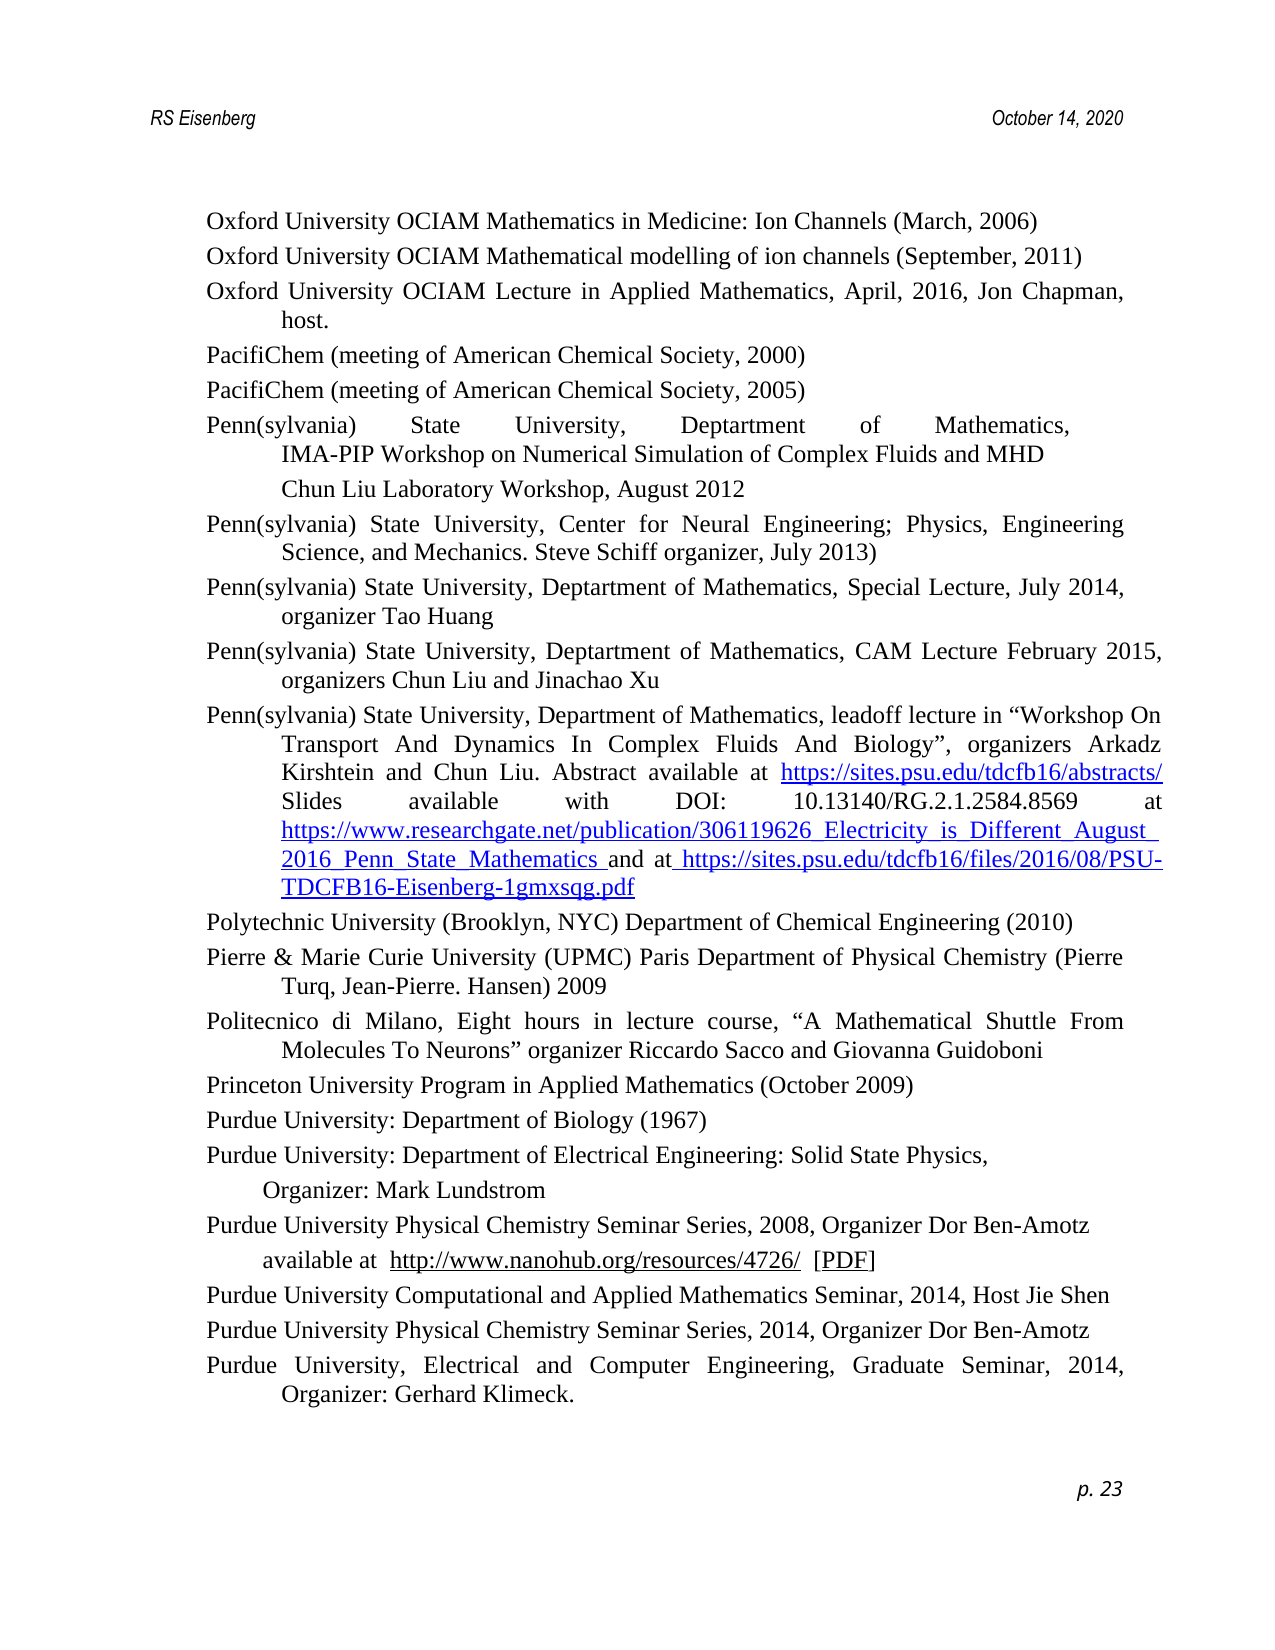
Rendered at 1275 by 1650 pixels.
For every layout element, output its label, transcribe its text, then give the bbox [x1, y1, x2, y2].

text available at http://www.nanohub.org/resources/4726/ [PDF] [206, 1245, 1125, 1274]
text Purdue University Physical Chemistry Seminar Series, 2014, Organizer Dor Ben-Amotz [206, 1315, 1125, 1344]
text Politecnico di Milano, Eight hours in lecture course, “A Mathematical Shuttle From Molecules To Neurons” organizer Riccardo Sacco and Giovanna Guidoboni [206, 1006, 1125, 1064]
text Oxford University OCIAM Mathematical modelling of ion channels (September, 2011) [206, 241, 1125, 270]
text Purdue University: Department of Electrical Engineering: Solid State Physics, [206, 1140, 1125, 1169]
text Polytechnic University (Brooklyn, NYC) Department of Chemical Engineering (2010) [206, 907, 1125, 936]
text Organizer: Mark Lundstrom [206, 1175, 1125, 1204]
text Purdue University Physical Chemistry Seminar Series, 2008, Organizer Dor Ben-Amotz [206, 1210, 1125, 1239]
text Purdue University Computational and Applied Mathematics Seminar, 2014, Host Jie Shen [206, 1280, 1125, 1309]
text Penn(sylvania) State University, Deptartment of Mathematics, Special Lecture, July 2014, organizer Tao Huang [206, 572, 1125, 630]
text PacifiChem (meeting of American Chemical Society, 2000) [206, 340, 1125, 369]
text Pierre & Marie Curie University (UPMC) Paris Department of Physical Chemistry (Pierre Turq, Jean-Pierre. Hansen) 2009 [206, 942, 1125, 1000]
text PacifiChem (meeting of American Chemical Society, 2005) [206, 375, 1125, 404]
text Princeton University Program in Applied Mathematics (October 2009) [206, 1070, 1125, 1099]
text Chun Liu Laboratory Workshop, August 2012 [206, 474, 1125, 502]
text Penn(sylvania) State University, Deptartment of Mathematics, CAM Lecture February 2015, organizers Chun Liu and Jinachao Xu [206, 636, 1162, 694]
text Penn(sylvania) State University, Center for Neural Engineering; Physics, Engineering Science, and Mechanics. Steve Schiff organizer, July 2013) [206, 509, 1125, 566]
text Penn(sylvania) State University, Deptartment of Mathematics, IMA-PIP Workshop on Numerical Simulation of Complex Fluids and MHD [206, 410, 1125, 467]
text Purdue University, Electrical and Computer Engineering, Graduate Seminar, 2014, Organizer: Gerhard Klimeck. [206, 1350, 1125, 1407]
text Oxford University OCIAM Mathematics in Medicine: Ion Channels (March, 2006) [206, 206, 1125, 235]
text Oxford University OCIAM Lecture in Applied Mathematics, April, 2016, Jon Chapman, host. [206, 276, 1125, 334]
text Penn(sylvania) State University, Department of Mathematics, leadoff lecture in “Workshop On Transport And Dynamics In Complex Fluids And Biology”, organizers Arkadz Kirshtein and Chun Liu. Abstract available at https://sites.psu.edu/tdcfb16/abstracts/ Slides available with DOI: 10.13140/RG.2.1.2584.8569 at https://www.researchgate.net/publication/306119626_Electricity_is_Different_August_2016_Penn_State_Mathematics and at https://sites.psu.edu/tdcfb16/files/2016/08/PSU-TDCFB16-Eisenberg-1gmxsqg.pdf [206, 700, 1162, 901]
text Purdue University: Department of Biology (1967) [206, 1105, 1125, 1134]
